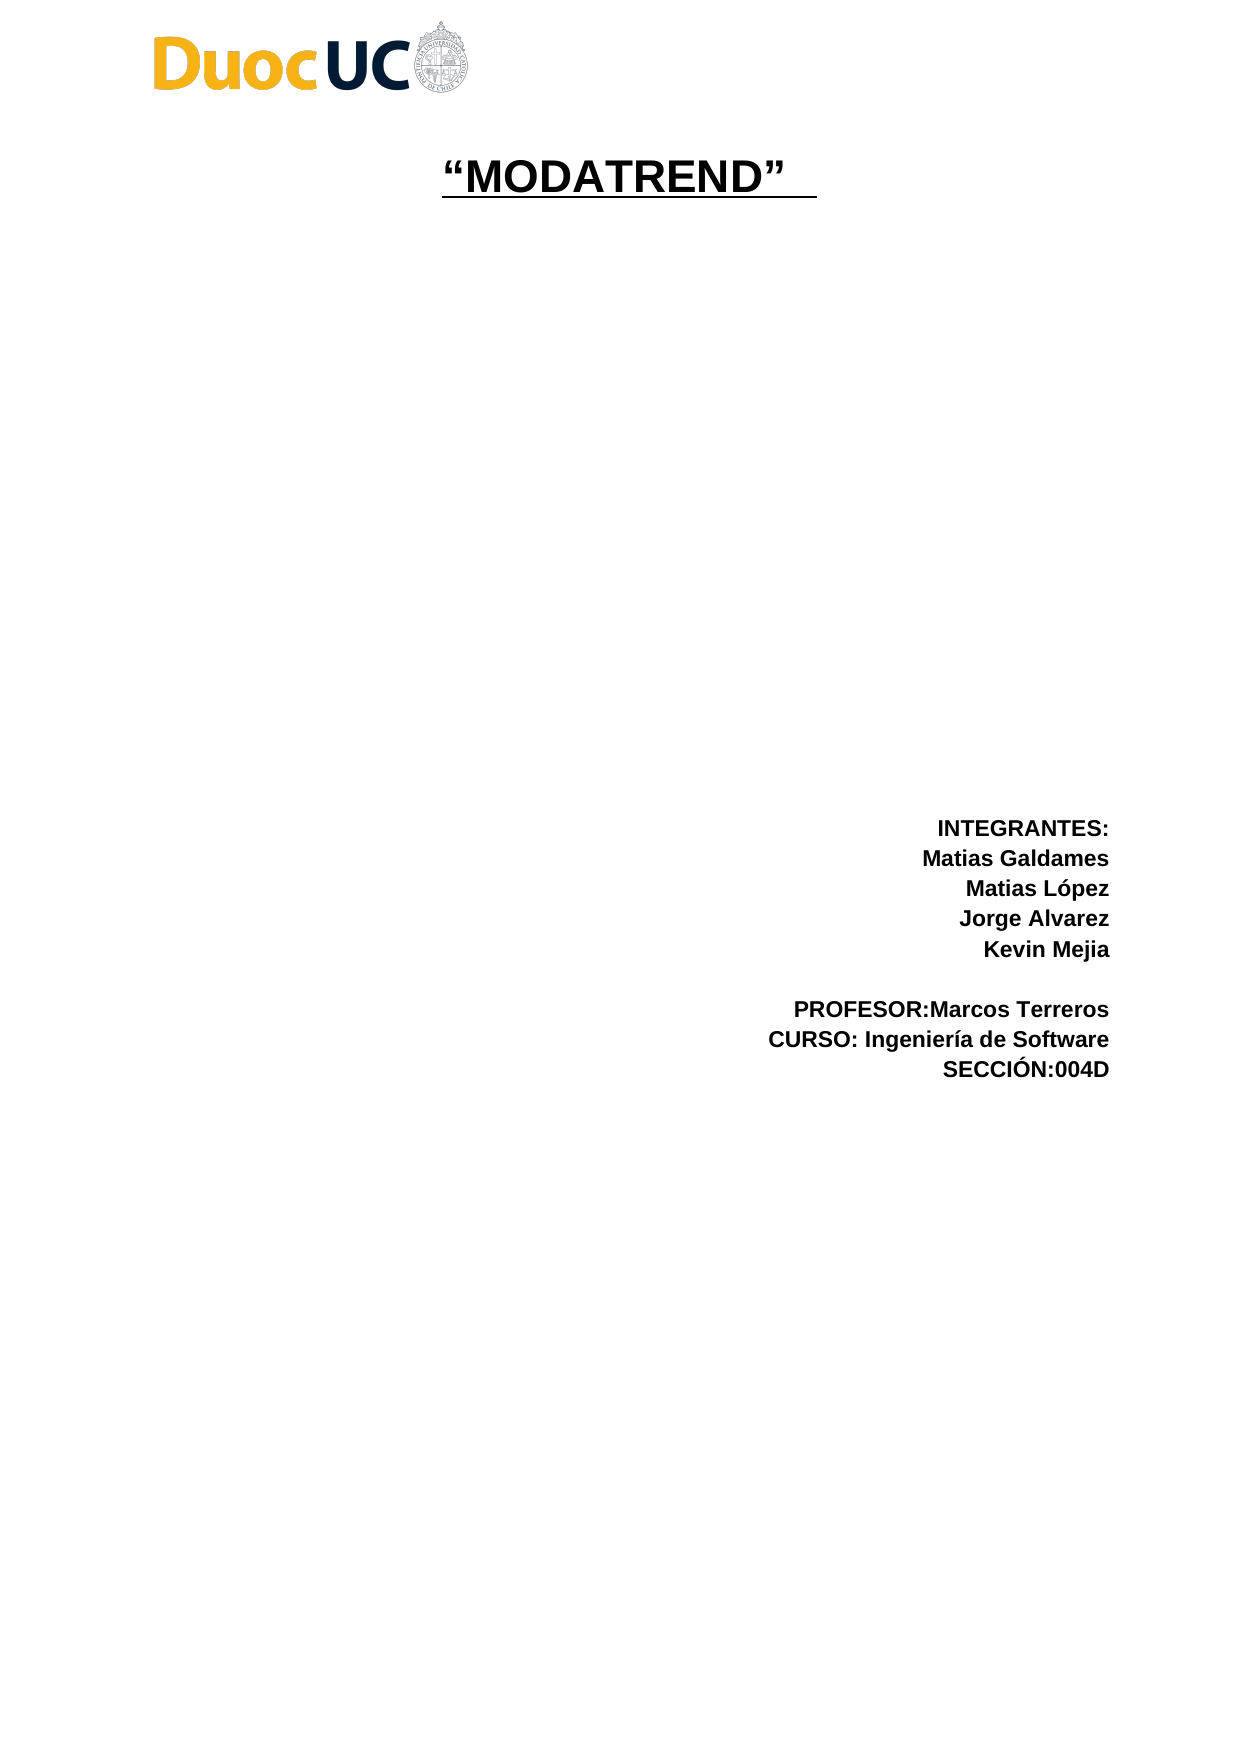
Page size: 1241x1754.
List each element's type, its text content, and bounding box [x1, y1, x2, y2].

text SECCIÓN:004D [150, 1056, 1109, 1083]
text INTEGRANTES: [150, 815, 1109, 841]
text CURSO: Ingeniería de Software [150, 1026, 1109, 1052]
text Matias Galdames [150, 845, 1109, 871]
text Kevin Mejia [150, 936, 1109, 962]
text Jorge Alvarez [150, 905, 1109, 932]
text Matias López [150, 875, 1109, 901]
text PROFESOR:Marcos Terreros [150, 996, 1109, 1022]
picture [150, 17, 472, 97]
text “MODATREND” [150, 150, 1109, 203]
